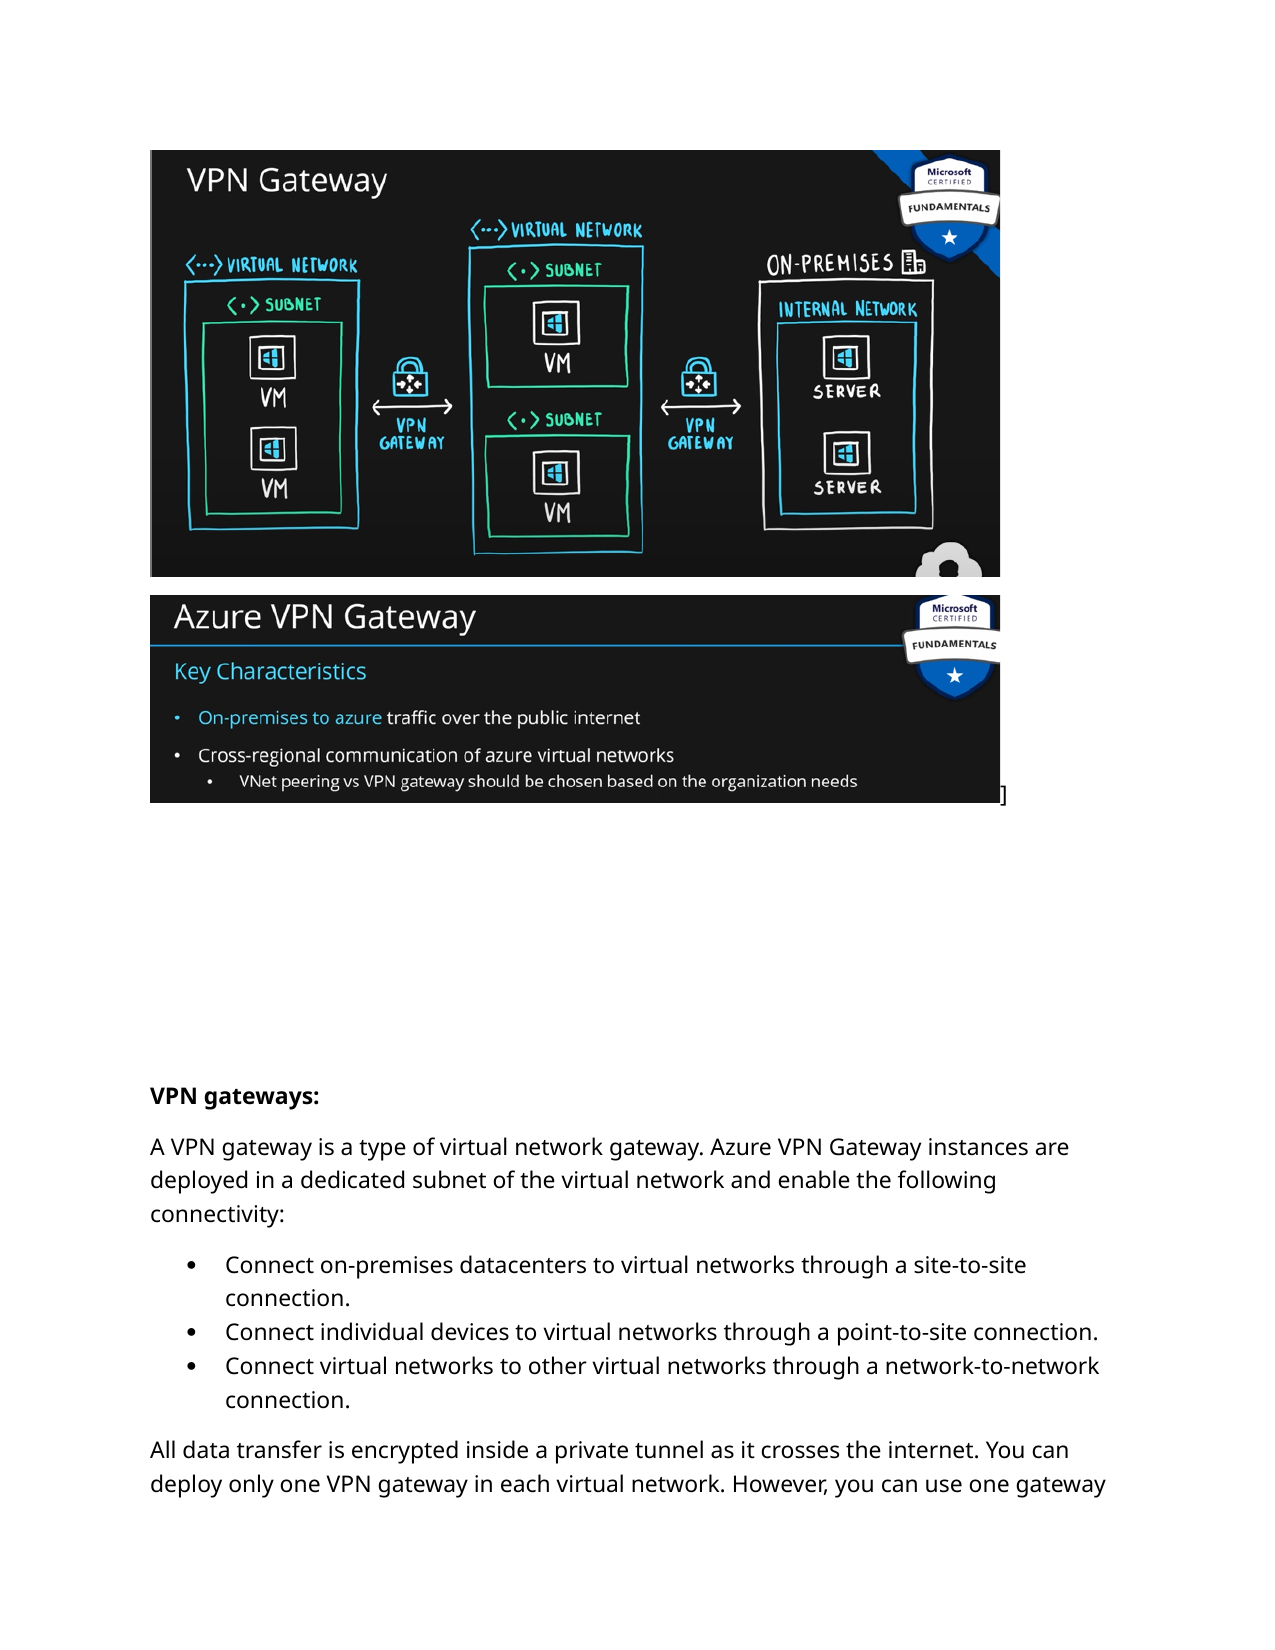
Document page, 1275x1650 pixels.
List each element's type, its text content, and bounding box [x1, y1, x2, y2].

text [150, 1434, 1125, 1499]
picture [150, 150, 1001, 577]
list Connect virtual networks to other virtual networks through a network-to-network connection. [187, 1350, 1125, 1415]
list Connect on-premises datacenters to virtual networks through a site-to-site connection. [187, 1248, 1125, 1313]
list Connect individual devices to virtual networks through a point-to-site connection. [187, 1316, 1125, 1347]
text VPN gateways: [150, 1080, 1125, 1111]
text A VPN gateway is a type of virtual network gateway. Azure VPN Gateway instances are deployed in a dedicated subnet of the virtual network and enable the following connectivity: [150, 1131, 1125, 1229]
picture [150, 595, 1001, 803]
